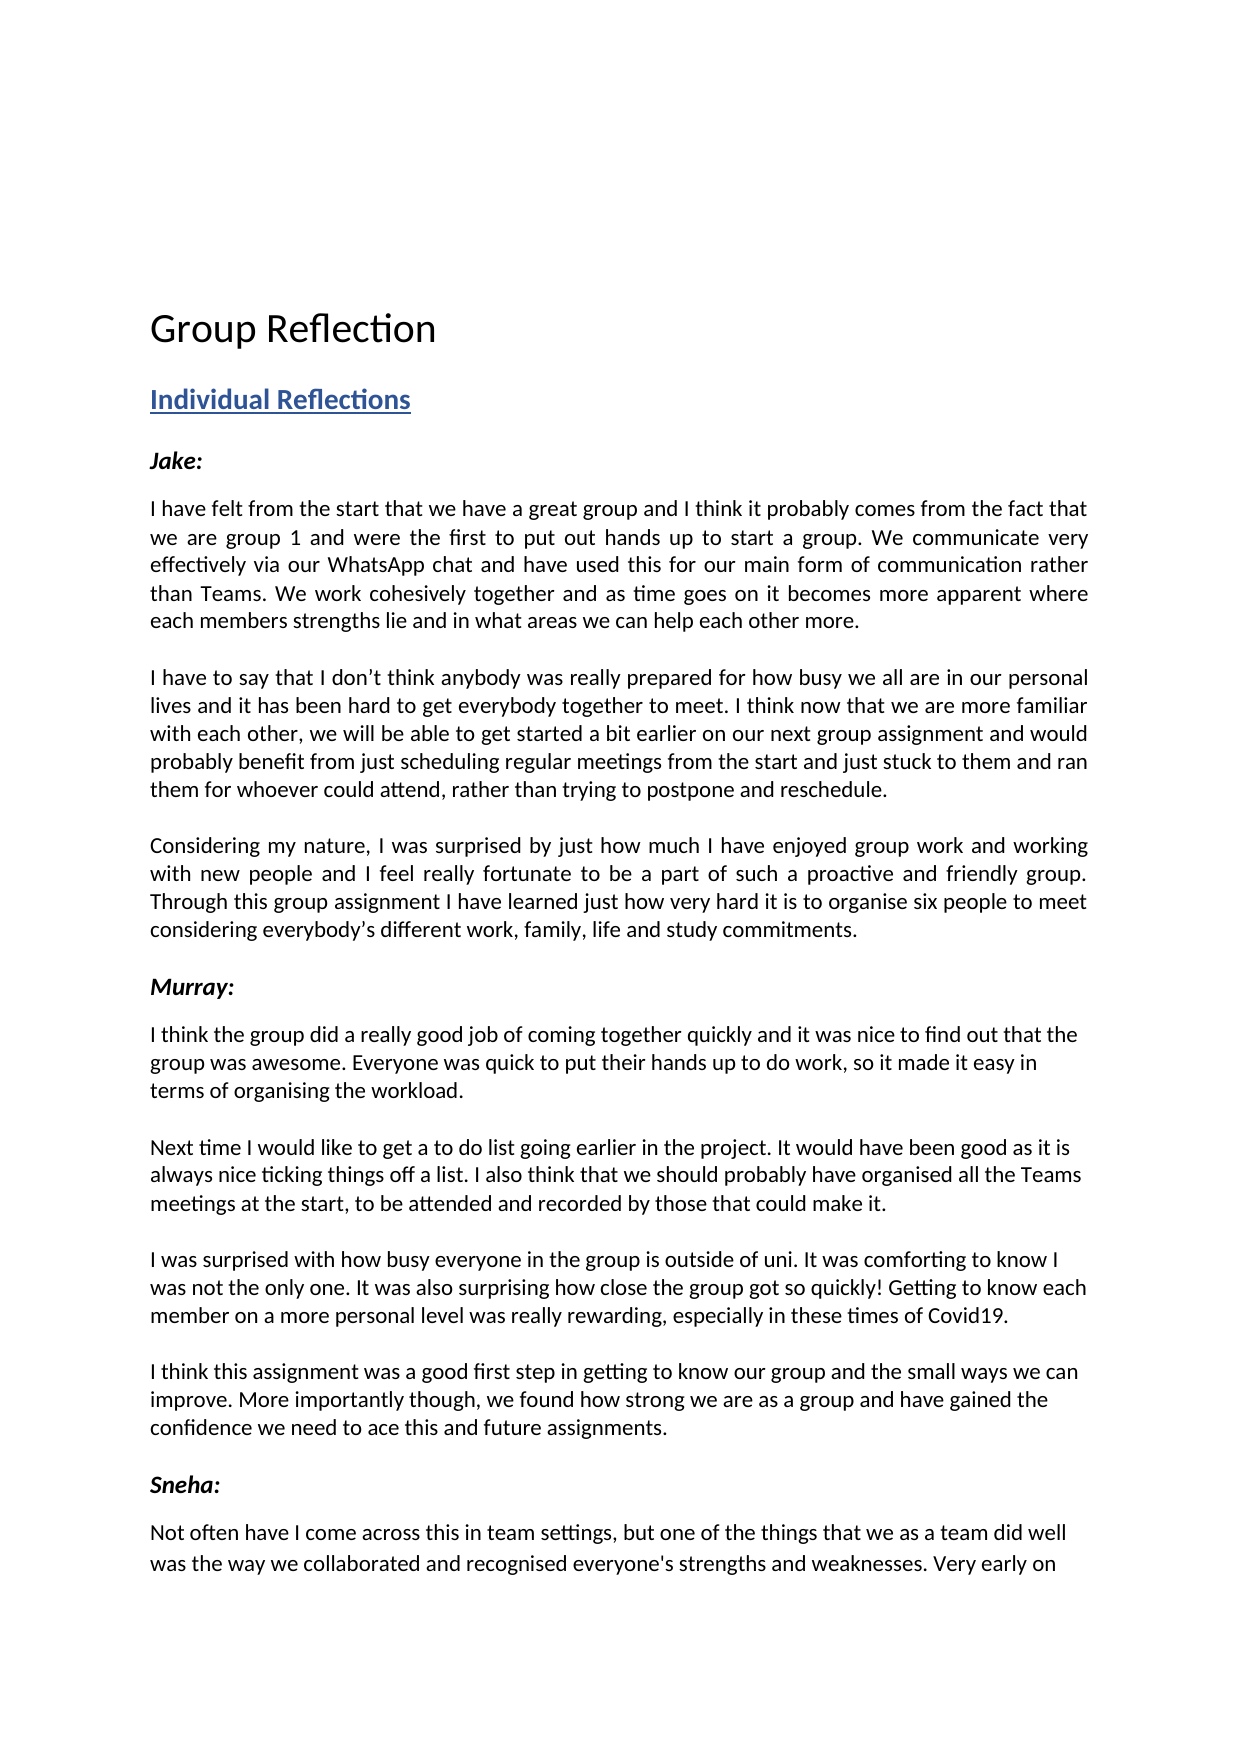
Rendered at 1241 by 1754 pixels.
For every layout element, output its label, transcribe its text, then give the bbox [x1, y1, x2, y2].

text Jake: [150, 445, 1090, 476]
text Murray: [150, 971, 1090, 1001]
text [150, 1518, 1090, 1577]
text I think this assignment was a good first step in getting to know our group and the small ways we can improve. More importantly though, we found how strong we are as a group and have gained the confidence we need to ace this and future assignments. [150, 1357, 1090, 1441]
text I think the group did a really good job of coming together quickly and it was nice to find out that the group was awesome. Everyone was quick to put their hands up to do work, so it made it easy in terms of organising the workload. [150, 1021, 1090, 1104]
text Group Reflection [150, 302, 1090, 353]
text I have to say that I don’t think anybody was really prepared for how busy we all are in our personal lives and it has been hard to get everybody together to meet. I think now that we are more familiar with each other, we will be able to get started a bit earlier on our next group assignment and would probably benefit from just scheduling regular meetings from the start and just stuck to them and ran them for whoever could attend, rather than trying to postpone and reschedule. [150, 663, 1090, 803]
text I have felt from the start that we have a great group and I think it probably comes from the fact that we are group 1 and were the first to put out hands up to start a group. We communicate very effectively via our WhatsApp chat and have used this for our main form of communication rather than Teams. We work cohesively together and as time goes on it becomes more apparent where each members strengths lie and in what areas we can help each other more. [150, 494, 1090, 635]
text Considering my nature, I was surprised by just how much I have enjoyed group work and working with new people and I feel really fortunate to be a part of such a proactive and friendly group. Through this group assignment I have learned just how very hard it is to organise six people to meet considering everybody’s different work, family, life and study commitments. [150, 831, 1090, 943]
text I was surprised with how busy everyone in the group is outside of uni. It was comforting to know I was not the only one. It was also surprising how close the group got so quickly! Getting to know each member on a more personal level was really rewarding, especially in these times of Covid19. [150, 1245, 1090, 1329]
text Next time I would like to get a to do list going earlier in the project. It would have been good as it is always nice ticking things off a list. I also think that we should probably have organised all the Teams meetings at the start, to be attended and recorded by those that could make it. [150, 1133, 1090, 1217]
text Sneha: [150, 1469, 1090, 1499]
text Individual Reflections [150, 381, 1090, 417]
